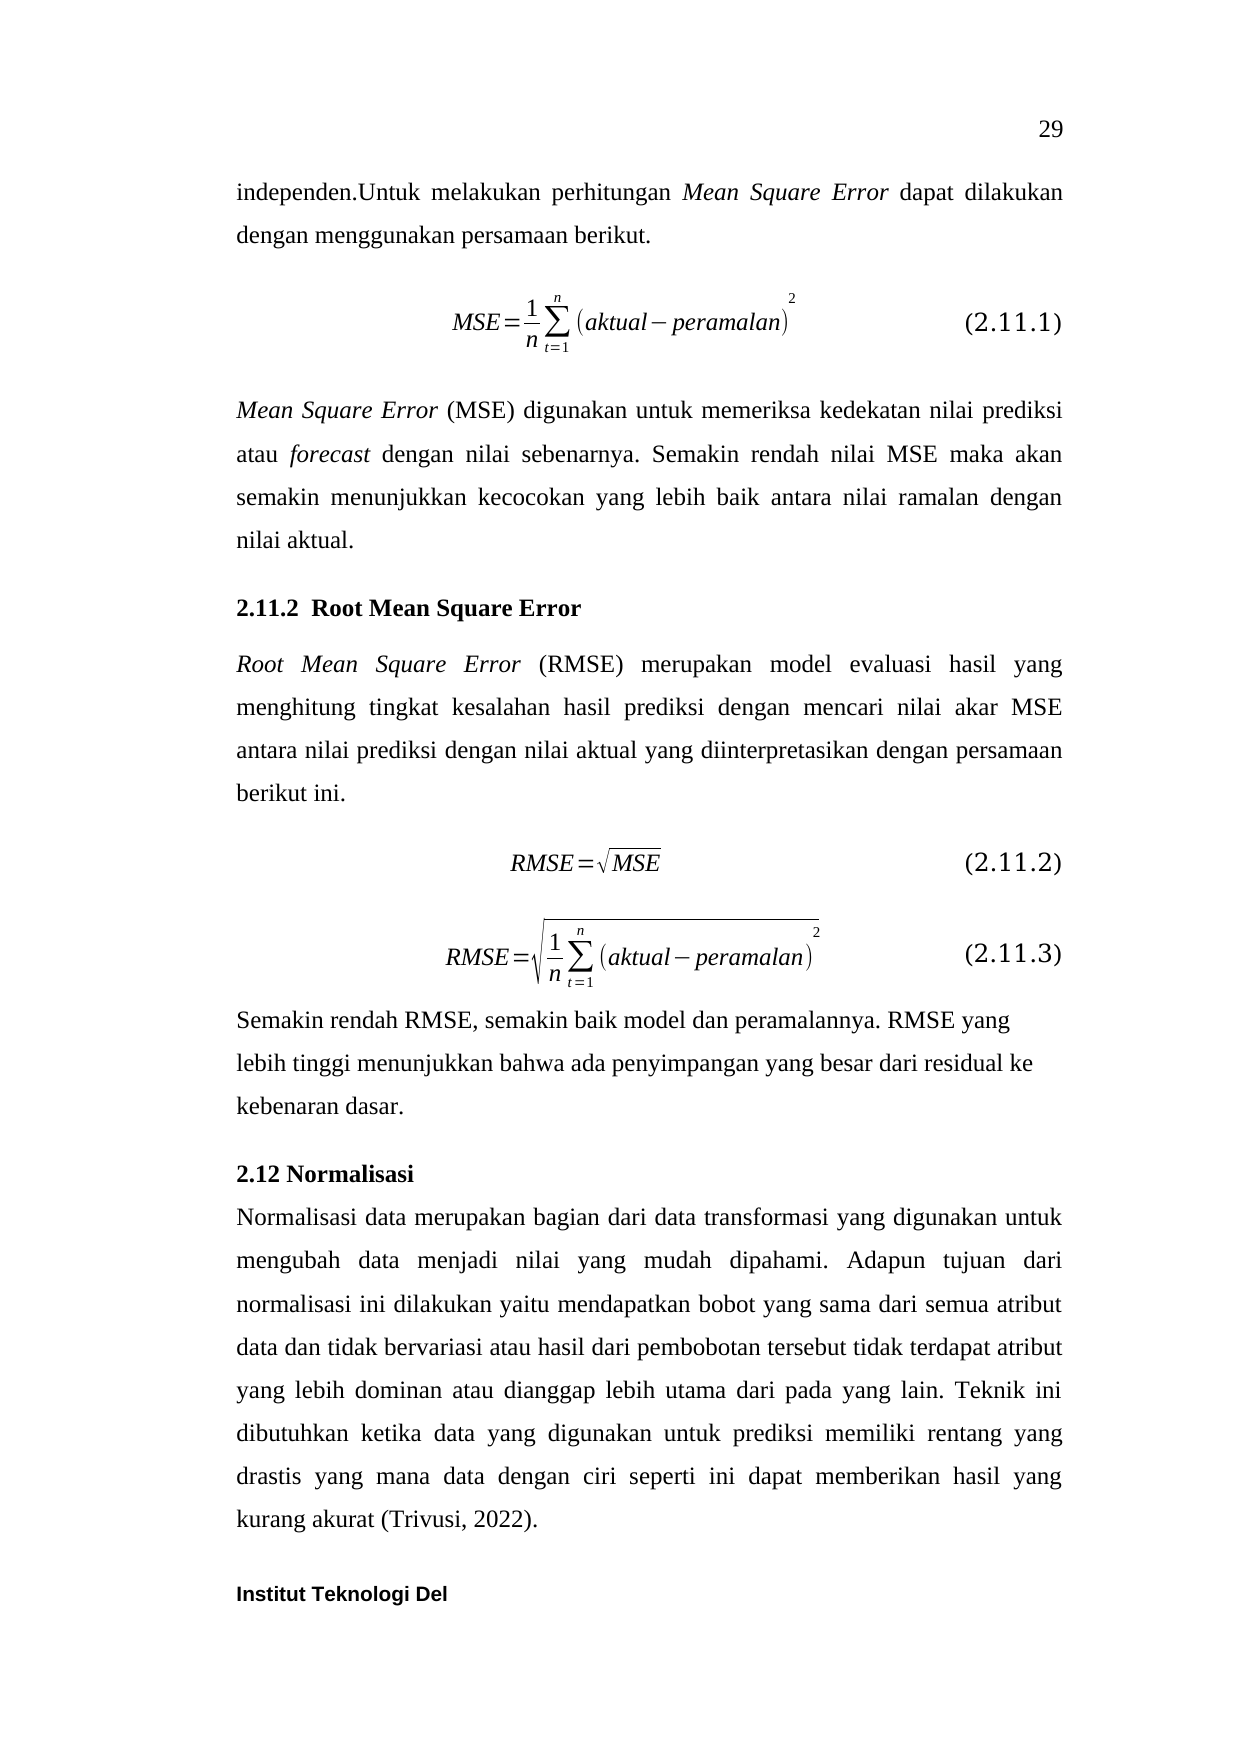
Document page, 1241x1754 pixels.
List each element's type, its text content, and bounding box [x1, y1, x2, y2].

text Root Mean Square Error (RMSE) merupakan model evaluasi hasil yang menghitung tingkat kesalahan hasil prediksi dengan mencari nilai akar MSE antara nilai prediksi dengan nilai aktual yang diinterpretasikan dengan persamaan berikut ini. [236, 649, 1063, 807]
text Mean Square Error (MSE) digunakan untuk memeriksa kedekatan nilai prediksi atau forecast dengan nilai sebenarnya. Semakin rendah nilai MSE maka akan semakin menunjukkan kecocokan yang lebih baik antara nilai ramalan dengan nilai aktual. [236, 396, 1063, 554]
text (2.11.2) [236, 846, 1063, 877]
text Normalisasi data merupakan bagian dari data transformasi yang digunakan untuk mengubah data menjadi nilai yang mudah dipahami. Adapun tujuan dari normalisasi ini dilakukan yaitu mendapatkan bobot yang sama dari semua atribut data dan tidak bervariasi atau hasil dari pembobotan tersebut tidak terdapat atribut yang lebih dominan atau dianggap lebih utama dari pada yang lain. Teknik ini dibutuhkan ketika data yang digunakan untuk prediksi memiliki rentang yang drastis yang mana data dengan ciri seperti ini dapat memberikan hasil yang kurang akurat (Trivusi, 2022). [236, 1202, 1063, 1533]
subtitle 2.11.2 Root Mean Square Error [236, 593, 1063, 622]
text (2.11.1) [236, 288, 1063, 356]
text Semakin rendah RMSE, semakin baik model dan peramalannya. RMSE yang lebih tinggi menunjukkan bahwa ada penyimpangan yang besar dari residual ke [236, 1005, 1063, 1077]
text (2.11.3) [236, 917, 1063, 990]
text independen.Untuk melakukan perhitungan Mean Square Error dapat dilakukan dengan menggunakan persamaan berikut. [236, 177, 1063, 249]
text kebenaran dasar. [236, 1091, 1063, 1120]
subtitle 2.12 Normalisasi [236, 1159, 1063, 1188]
